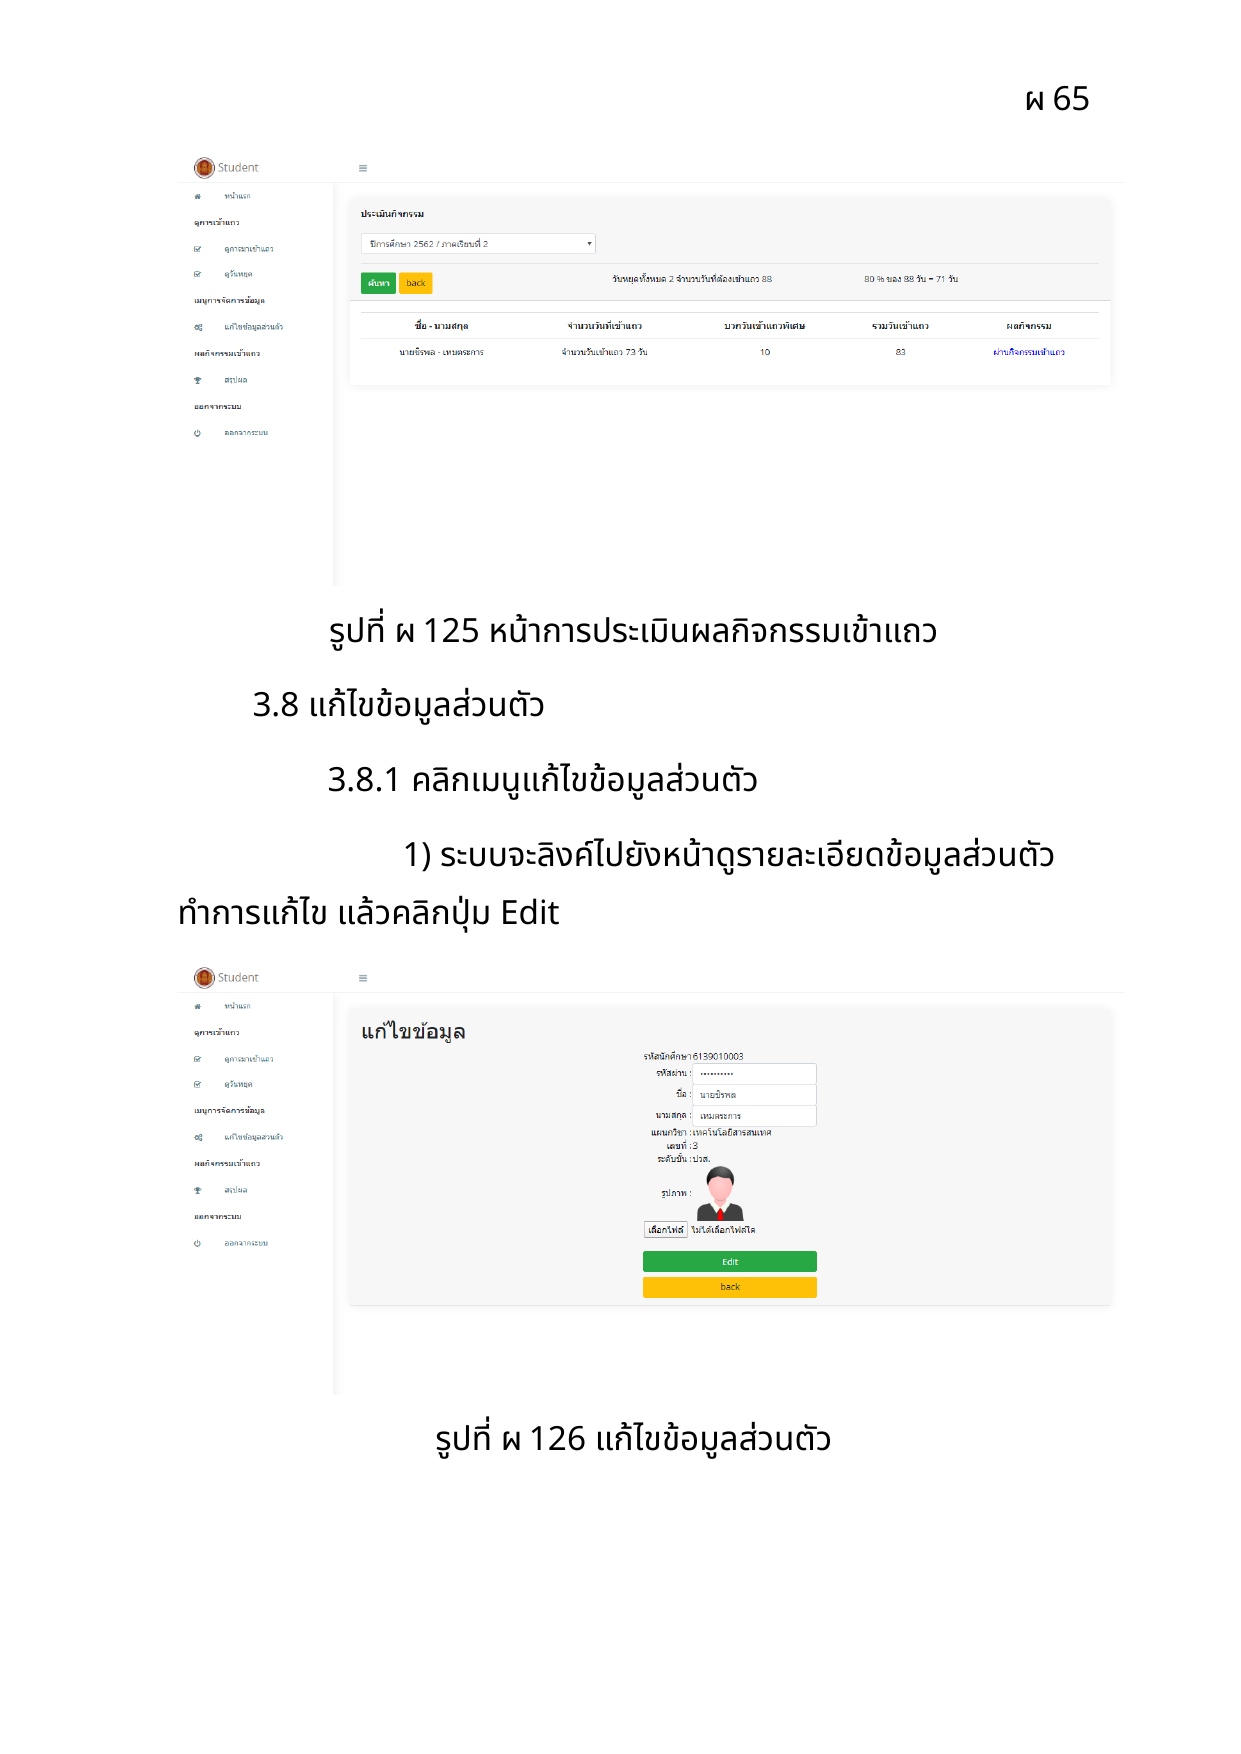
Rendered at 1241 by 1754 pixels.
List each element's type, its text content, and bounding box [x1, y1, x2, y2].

picture [177, 963, 1125, 1395]
text 1) ระบบจะลิงค์ไปยังหน้าดูรายละเอียดข้อมูลส่วนตัว ทำการแก้ไข แล้วคลิกปุ่ม Edit [177, 831, 1090, 939]
text 3.8 แก้ไขข้อมูลส่วนตัว [177, 681, 1090, 732]
text 3.8.1 คลิกเมนูแก้ไขข้อมูลส่วนตัว [177, 756, 1090, 807]
text รูปที่ ผ125 หน้าการประเมินผลกิจกรรมเข้าแถว [177, 606, 1090, 657]
text รูปที่ ผ126 แก้ไขข้อมูลส่วนตัว [177, 1415, 1090, 1466]
picture [177, 153, 1125, 586]
